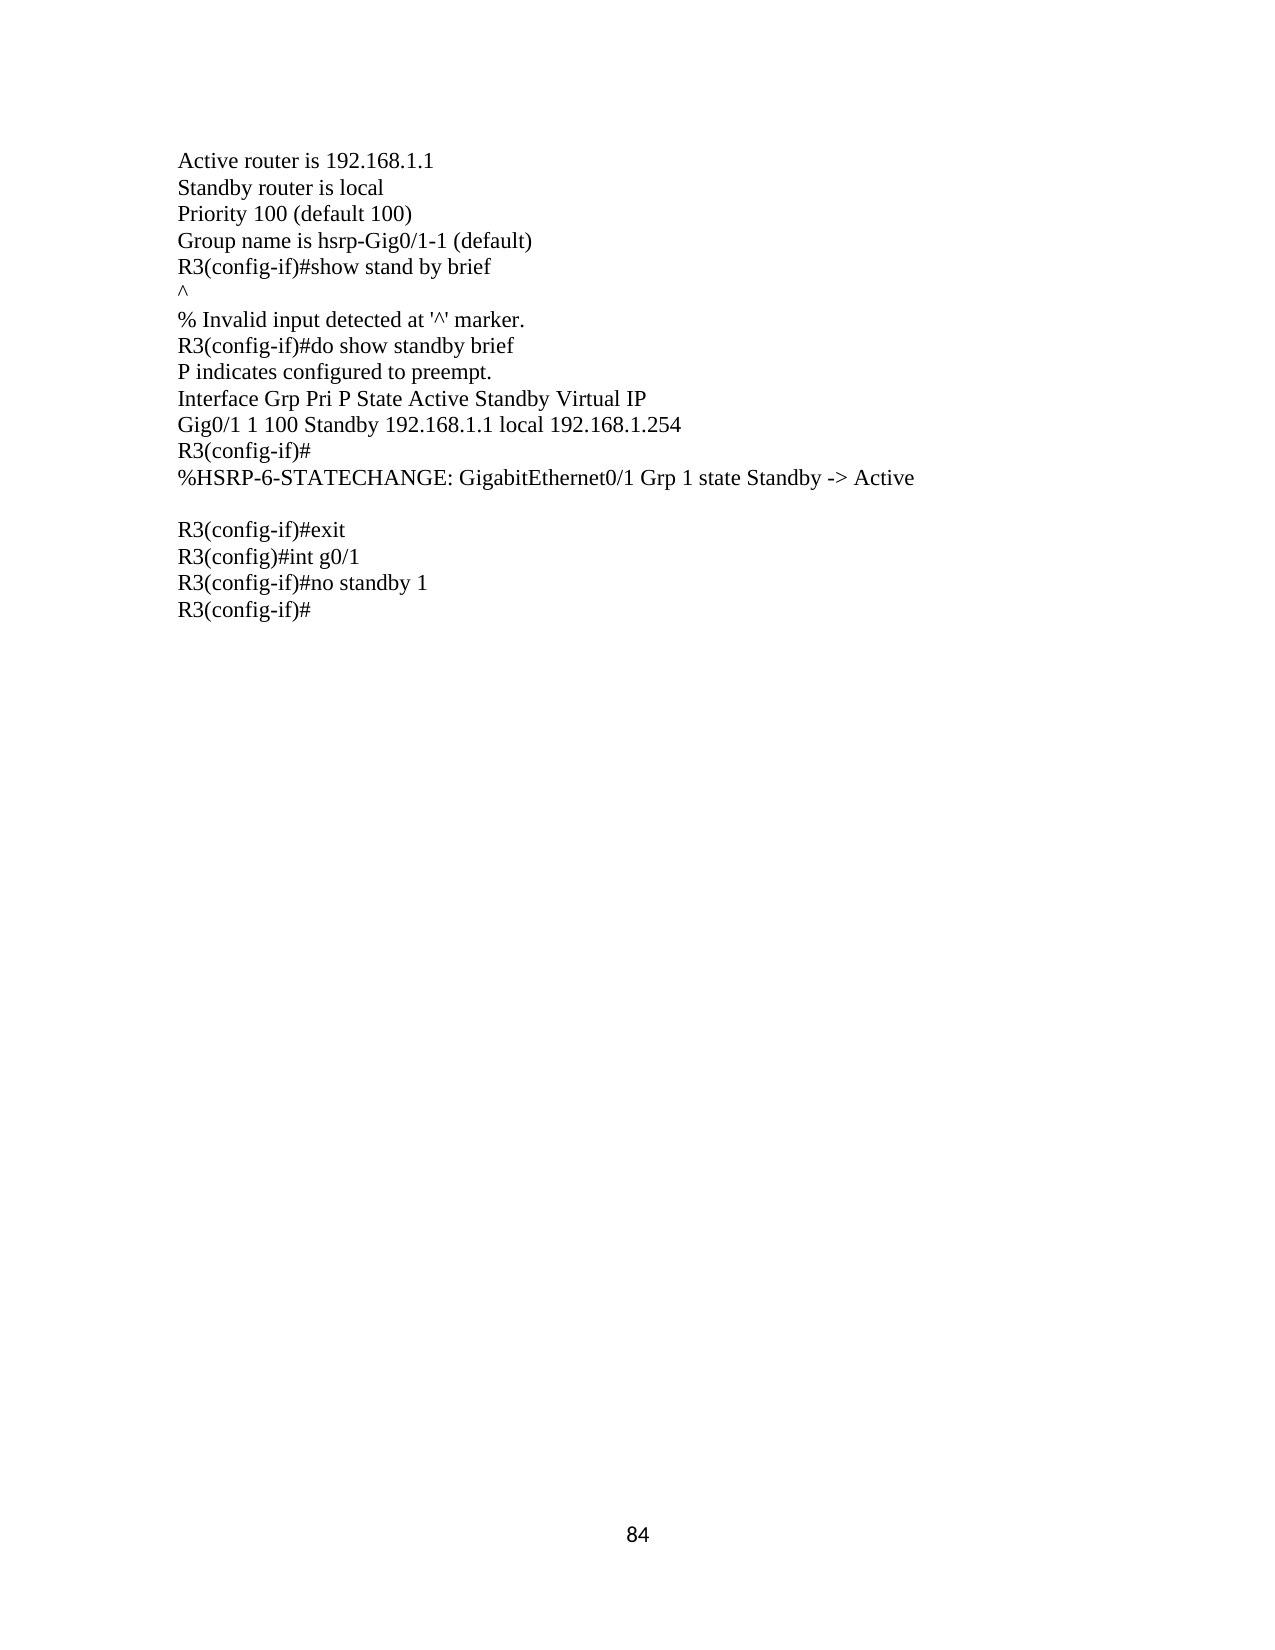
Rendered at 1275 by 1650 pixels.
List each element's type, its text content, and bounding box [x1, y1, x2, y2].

text Group name is hsrp-Gig0/1-1 (default) [177, 227, 1098, 253]
text Gig0/1 1 100 Standby 192.168.1.1 local 192.168.1.254 [177, 411, 1098, 437]
text Priority 100 (default 100) [177, 200, 1098, 227]
text % Invalid input detected at '^' marker. [177, 306, 1098, 332]
text R3(config-if)# [177, 437, 1098, 464]
text R3(config-if)#show stand by brief [177, 253, 1098, 279]
text Active router is 192.168.1.1 [177, 148, 1098, 174]
text R3(config-if)# [177, 596, 1098, 622]
text R3(config-if)#no standby 1 [177, 569, 1098, 596]
text R3(config-if)#do show standby brief [177, 332, 1098, 358]
text R3(config)#int g0/1 [177, 543, 1098, 569]
text P indicates configured to preempt. [177, 358, 1098, 385]
text ^ [177, 279, 1098, 306]
text R3(config-if)#exit [177, 517, 1098, 543]
text Interface Grp Pri P State Active Standby Virtual IP [177, 385, 1098, 411]
text Standby router is local [177, 174, 1098, 200]
text %HSRP-6-STATECHANGE: GigabitEthernet0/1 Grp 1 state Standby -> Active [177, 464, 1098, 490]
